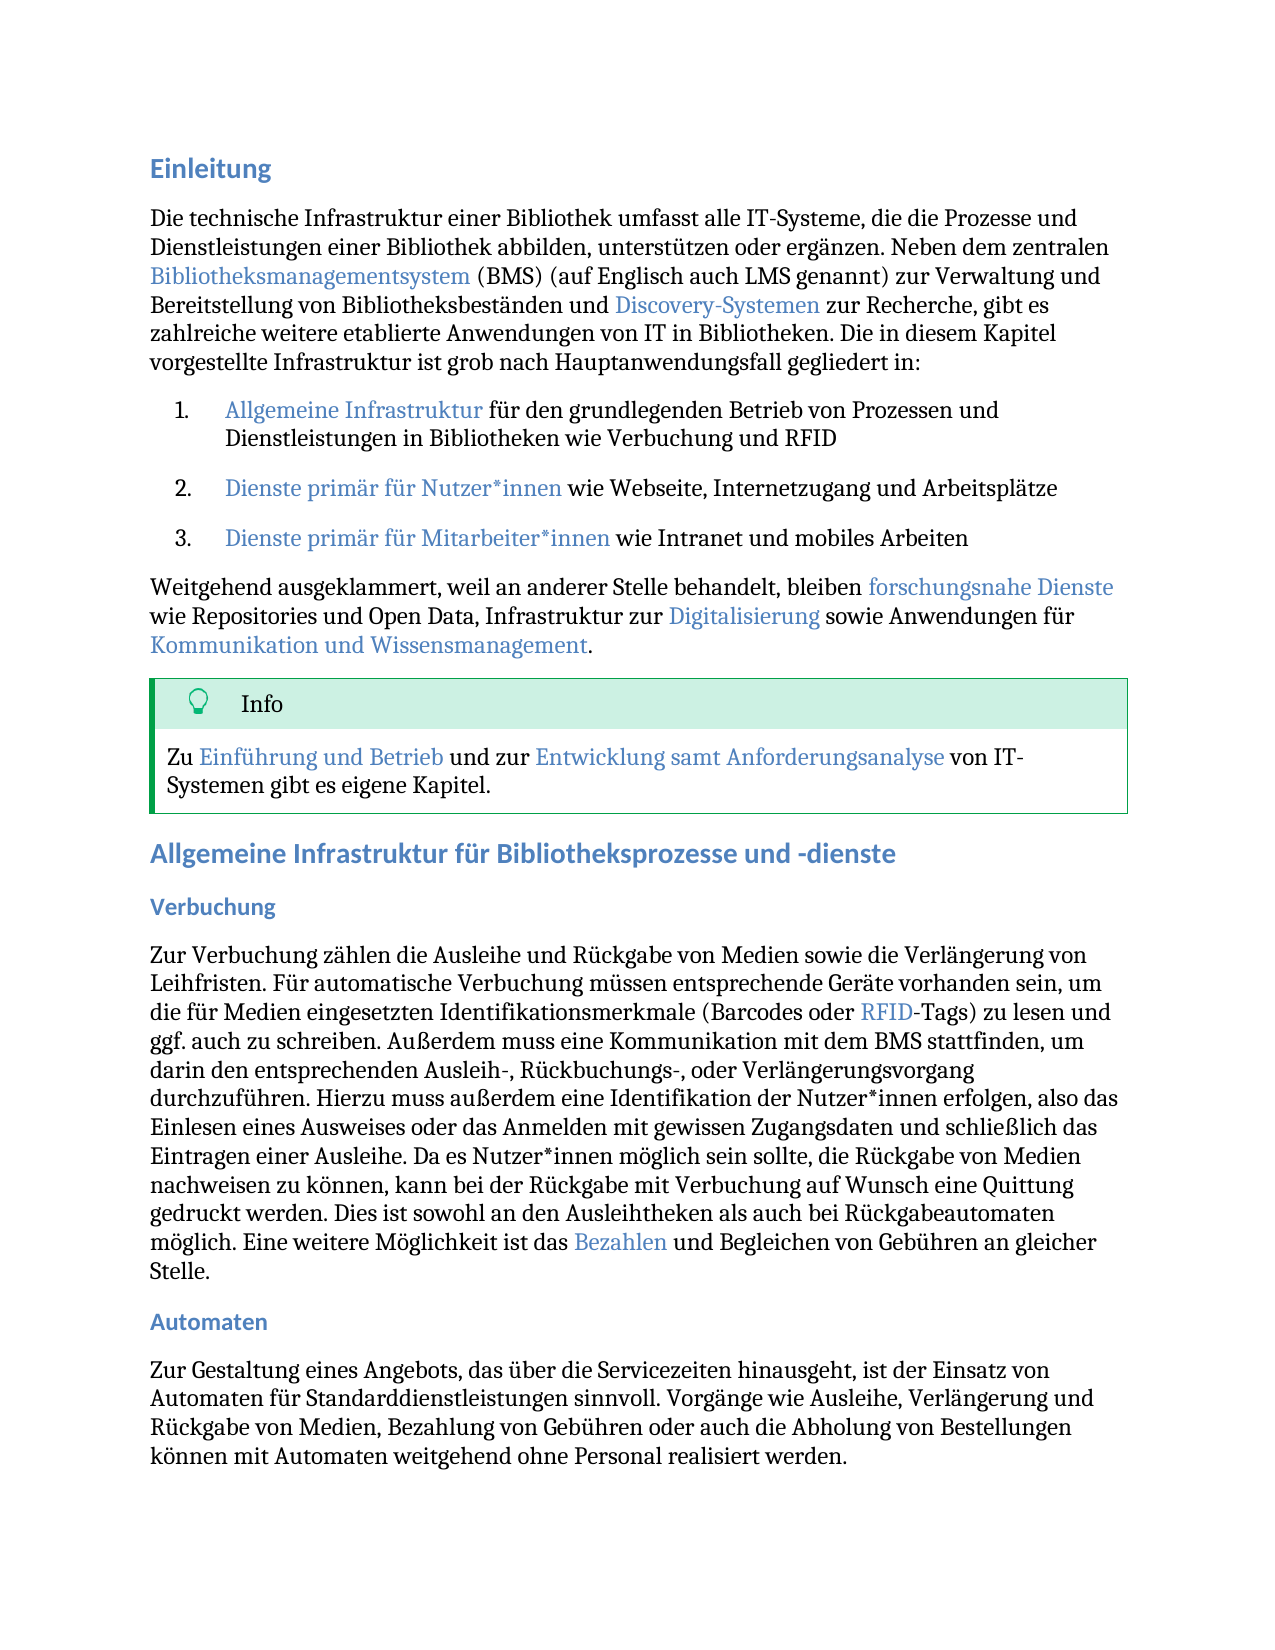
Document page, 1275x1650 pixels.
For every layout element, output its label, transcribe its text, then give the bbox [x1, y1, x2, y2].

list Dienste primär für Nutzer*innen wie Webseite, Internetzugang und Arbeitsplätze [175, 474, 1125, 503]
list Allgemeine Infrastruktur für den grundlegenden Betrieb von Prozessen und Dienstleistungen in Bibliotheken wie Verbuchung und RFID [175, 396, 1125, 453]
table_header Info [155, 679, 1127, 729]
text Weitgehend ausgeklammert, weil an anderer Stelle behandelt, bleiben forschungsnahe Dienste wie Repositories und Open Data, Infrastruktur zur Digitalisierung sowie Anwendungen für Kommunikation und Wissensmanagement. [150, 573, 1125, 659]
list Dienste primär für Mitarbeiter*innen wie Intranet und mobiles Arbeiten [175, 523, 1125, 552]
subtitle Automaten [150, 1306, 1125, 1337]
table_cell Zu Einführung und Betrieb und zur Entwicklung samt Anforderungsanalyse von IT-Systemen gibt es eigene Kapitel. [155, 730, 1127, 813]
subtitle Allgemeine Infrastruktur für Bibliotheksprozesse und -dienste [150, 835, 1125, 870]
text Die technische Infrastruktur einer Bibliothek umfasst alle IT-Systeme, die die Prozesse und Dienstleistungen einer Bibliothek abbilden, unterstützen oder ergänzen. Neben dem zentralen Bibliotheksmanagementsystem (BMS) (auf Englisch auch LMS genannt) zur Verwaltung und Bereitstellung von Bibliotheksbeständen und Discovery-Systemen zur Recherche, gibt es zahlreiche weitere etablierte Anwendungen von IT in Bibliotheken. Die in diesem Kapitel vorgestellte Infrastruktur ist grob nach Hauptanwendungsfall gegliedert in: [150, 204, 1125, 377]
subtitle Einleitung [150, 150, 1125, 186]
picture [186, 688, 211, 714]
text Zur Verbuchung zählen die Ausleihe und Rückgabe von Medien sowie die Verlängerung von Leihfristen. Für automatische Verbuchung müssen entsprechende Geräte vorhanden sein, um die für Medien eingesetzten Identifikationsmerkmale (Barcodes oder RFID-Tags) zu lesen und ggf. auch zu schreiben. Außerdem muss eine Kommunikation mit dem BMS stattfinden, um darin den entsprechenden Ausleih-, Rückbuchungs-, oder Verlängerungsvorgang durchzuführen. Hierzu muss außerdem eine Identifikation der Nutzer*innen erfolgen, also das Einlesen eines Ausweises oder das Anmelden mit gewissen Zugangsdaten und schließlich das Eintragen einer Ausleihe. Da es Nutzer*innen möglich sein sollte, die Rückgabe von Medien nachweisen zu können, kann bei der Rückgabe mit Verbuchung auf Wunsch eine Quittung gedruckt werden. Dies ist sowohl an den Ausleihtheken als auch bei Rückgabeautomaten möglich. Eine weitere Möglichkeit ist das Bezahlen und Begleichen von Gebühren an gleicher Stelle. [150, 941, 1125, 1286]
subtitle Verbuchung [150, 891, 1125, 922]
text Zur Gestaltung eines Angebots, das über die Servicezeiten hinausgeht, ist der Einsatz von Automaten für Standarddienstleistungen sinnvoll. Vorgänge wie Ausleihe, Verlängerung und Rückgabe von Medien, Bezahlung von Gebühren oder auch die Abholung von Bestellungen können mit Automaten weitgehend ohne Personal realisiert werden. [150, 1356, 1125, 1471]
